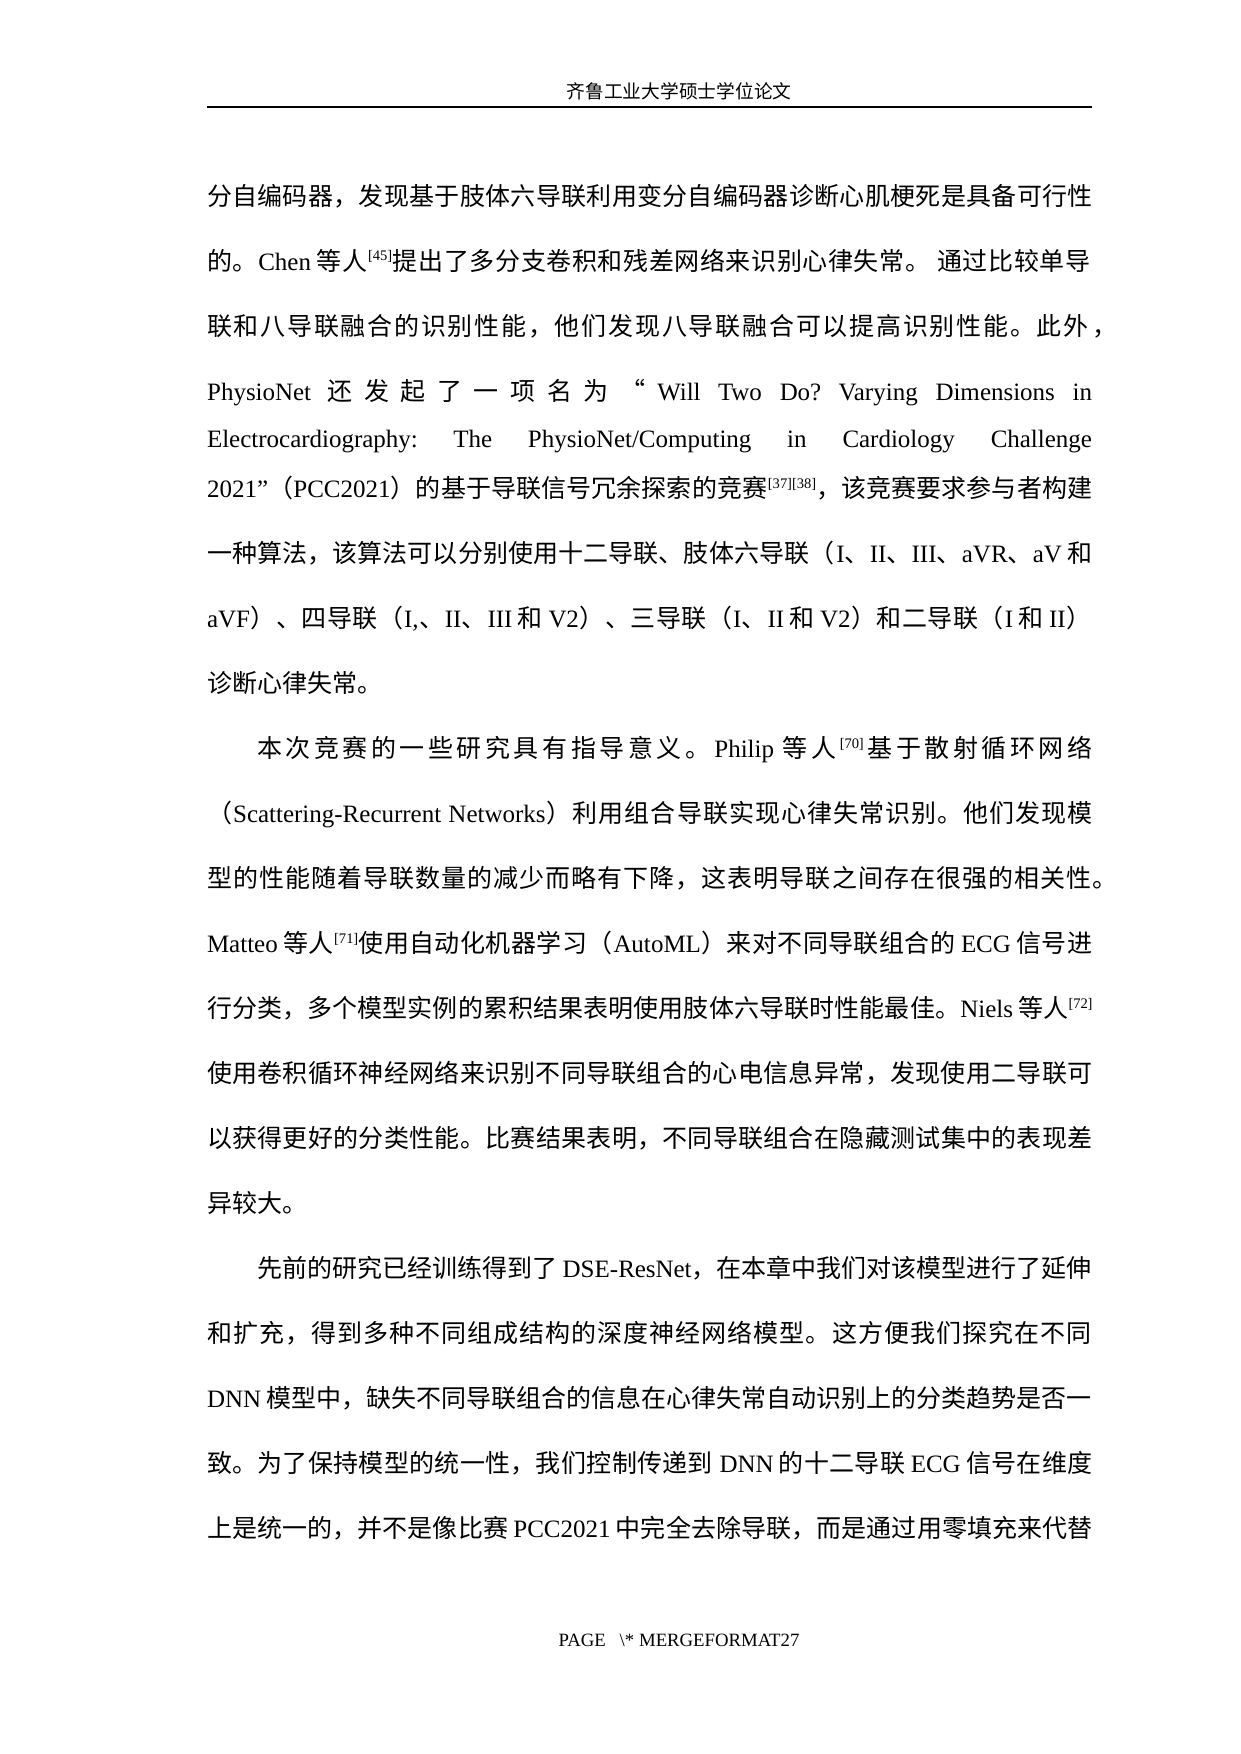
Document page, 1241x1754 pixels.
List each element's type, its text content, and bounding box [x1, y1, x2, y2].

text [207, 1234, 1092, 1559]
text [207, 162, 1092, 714]
text 本次竞赛的一些研究具有指导意义。Philip等人[70]基于散射循环网络（Scattering-Recurrent Networks）利用组合导联实现心律失常识别。他们发现模型的性能随着导联数量的减少而略有下降，这表明导联之间存在很强的相关性。Matteo等人[71]使用自动化机器学习（AutoML）来对不同导联组合的ECG信号进行分类，多个模型实例的累积结果表明使用肢体六导联时性能最佳。Niels等人[72]使用卷积循环神经网络来识别不同导联组合的心电信息异常，发现使用二导联可以获得更好的分类性能。比赛结果表明，不同导联组合在隐藏测试集中的表现差异较大。 [207, 714, 1092, 1234]
